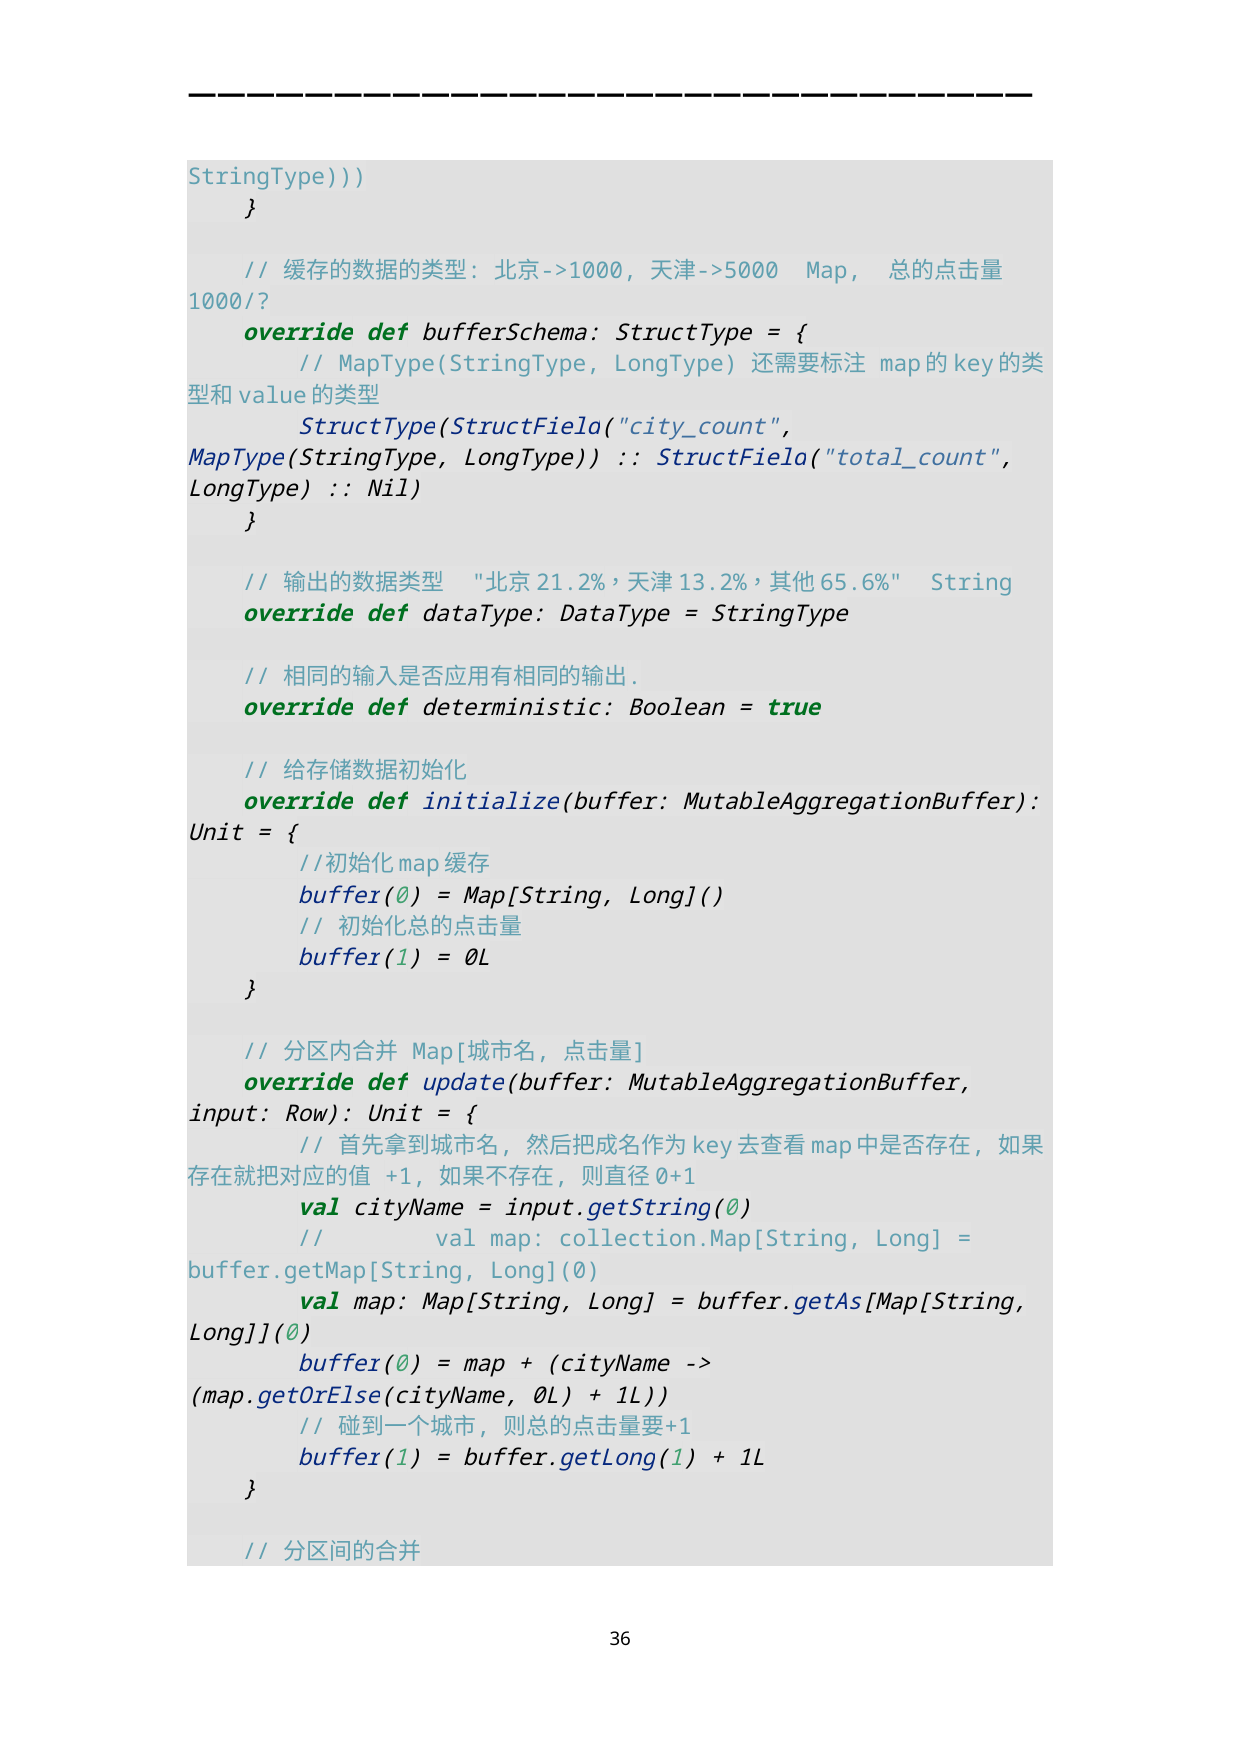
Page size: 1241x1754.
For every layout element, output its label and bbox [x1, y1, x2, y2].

text [187, 160, 1053, 1566]
